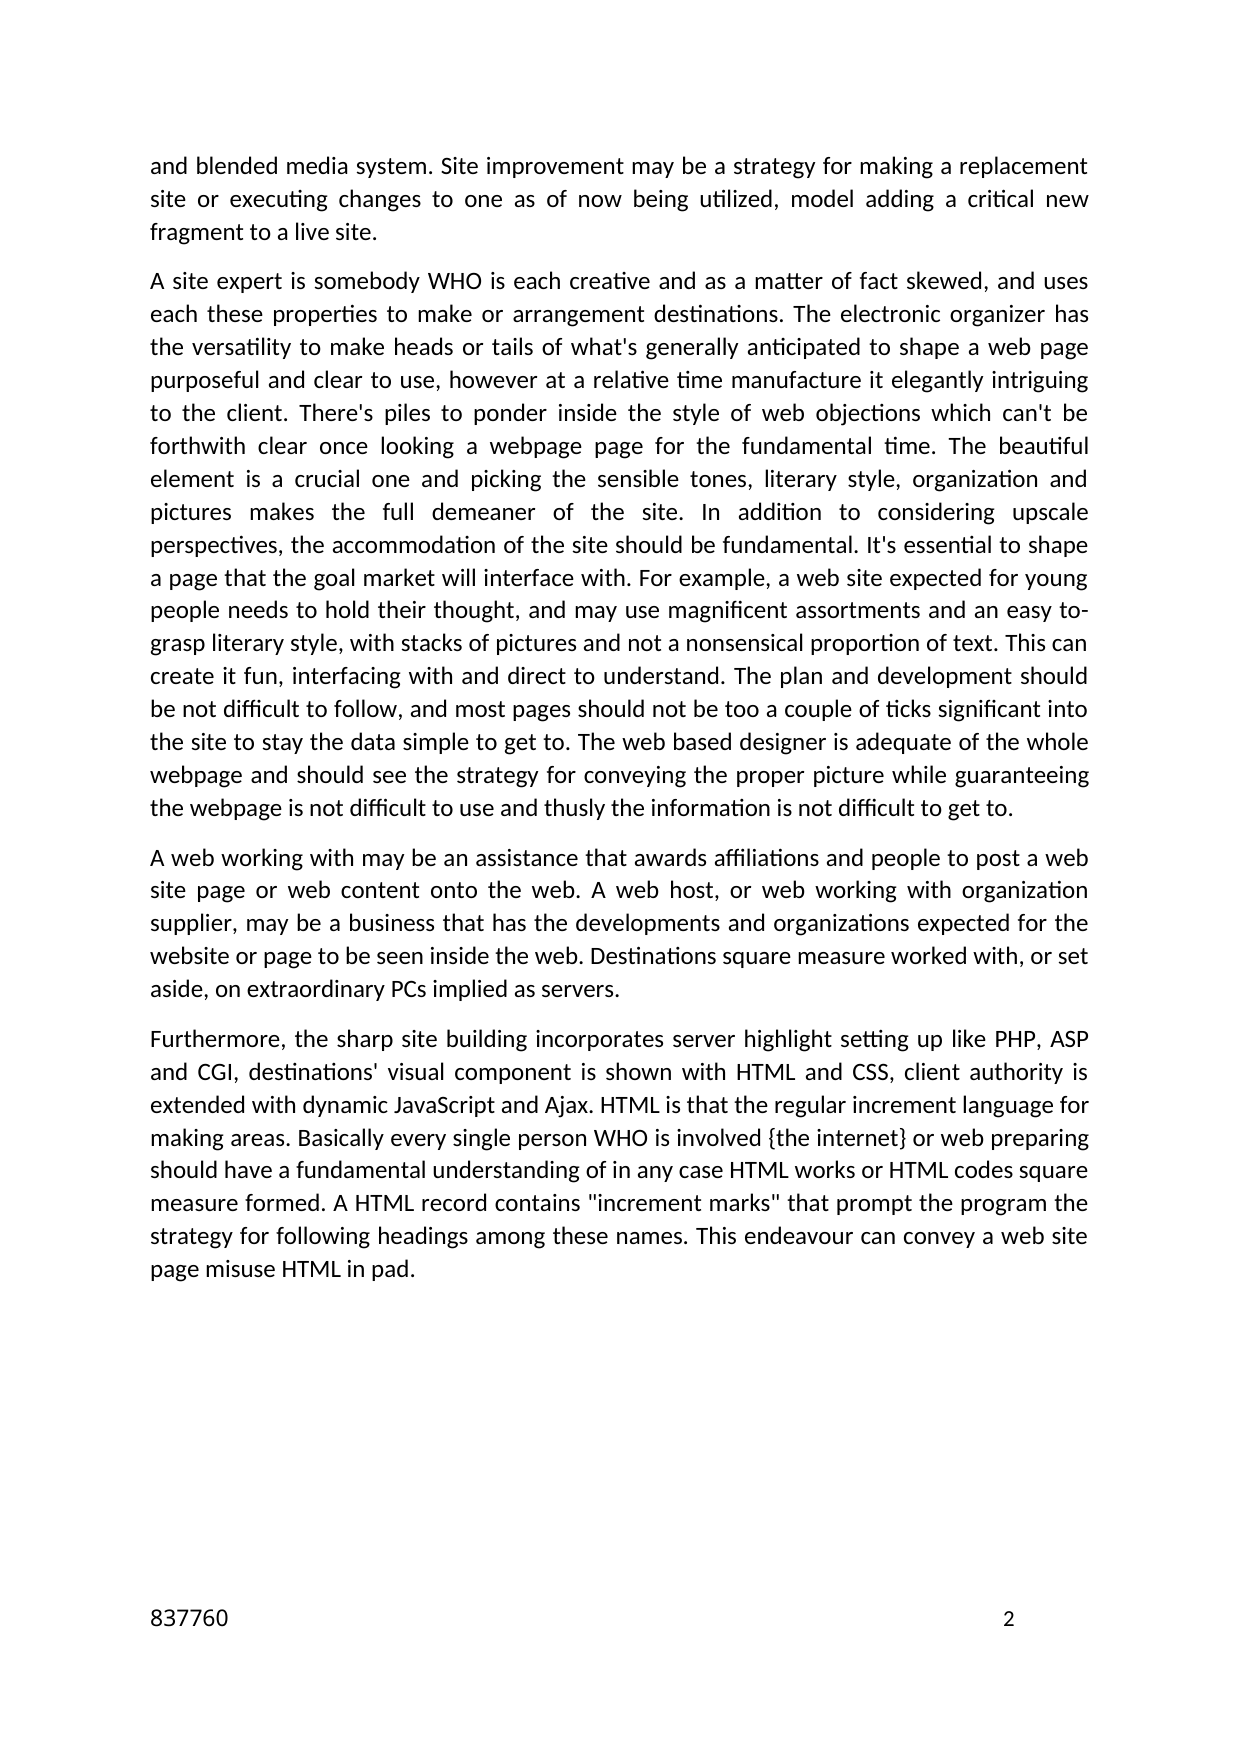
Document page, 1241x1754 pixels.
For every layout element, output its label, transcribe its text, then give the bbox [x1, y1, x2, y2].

text A web working with may be an assistance that awards affiliations and people to post a web site page or web content onto the web. A web host, or web working with organization supplier, may be a business that has the developments and organizations expected for the website or page to be seen inside the web. Destinations square measure worked with, or set aside, on extraordinary PCs implied as servers. [150, 842, 1090, 1004]
text A site expert is somebody WHO is each creative and as a matter of fact skewed, and uses each these properties to make or arrangement destinations. The electronic organizer has the versatility to make heads or tails of what's generally anticipated to shape a web page purposeful and clear to use, however at a relative time manufacture it elegantly intriguing to the client. There's piles to ponder inside the style of web objections which can't be forthwith clear once looking a webpage page for the fundamental time. The beautiful element is a crucial one and picking the sensible tones, literary style, organization and pictures makes the full demeaner of the site. In addition to considering upscale perspectives, the accommodation of the site should be fundamental. It's essential to shape a page that the goal market will interface with. For example, a web site expected for young people needs to hold their thought, and may use magnificent assortments and an easy to-grasp literary style, with stacks of pictures and not a nonsensical proportion of text. This can create it fun, interfacing with and direct to understand. The plan and development should be not difficult to follow, and most pages should not be too a couple of ticks significant into the site to stay the data simple to get to. The web based designer is adequate of the whole webpage and should see the strategy for conveying the proper picture while guaranteeing the webpage is not difficult to use and thusly the information is not difficult to get to. [150, 265, 1090, 823]
text Furthermore, the sharp site building incorporates server highlight setting up like PHP, ASP and CGI, destinations' visual component is shown with HTML and CSS, client authority is extended with dynamic JavaScript and Ajax. HTML is that the regular increment language for making areas. Basically every single person WHO is involved {the internet} or web preparing should have a fundamental understanding of in any case HTML works or HTML codes square measure formed. A HTML record contains "increment marks" that prompt the program the strategy for following headings among these names. This endeavour can convey a web site page misuse HTML in pad. [150, 1023, 1090, 1284]
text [150, 150, 1090, 246]
